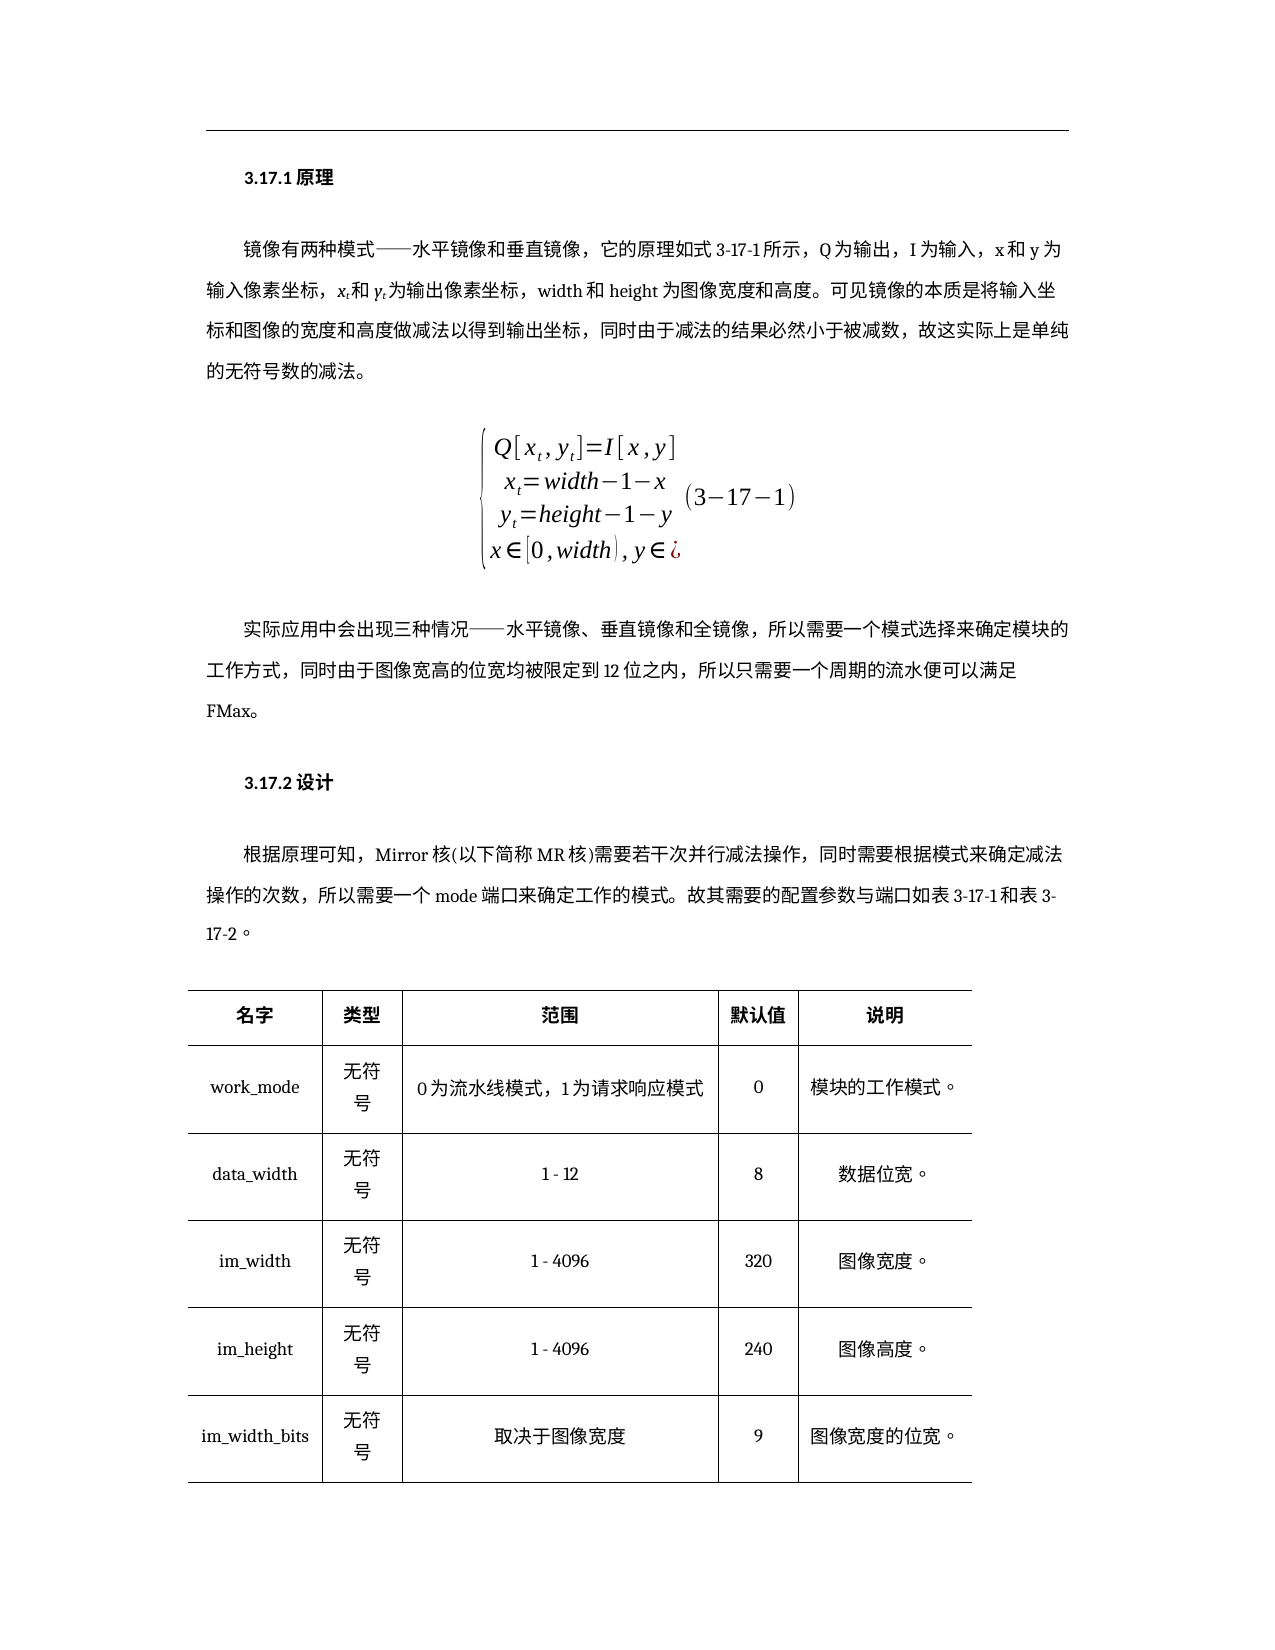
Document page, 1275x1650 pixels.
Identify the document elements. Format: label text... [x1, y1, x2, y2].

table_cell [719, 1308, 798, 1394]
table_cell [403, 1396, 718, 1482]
text 实际应用中会出现三种情况——水平镜像、垂直镜像和全镜像，所以需要一个模式选择来确定模块的工作方式，同时由于图像宽高的位宽均被限定到12位之内，所以只需要一个周期的流水便可以满足FMax。 [206, 614, 1069, 723]
text 根据原理可知，Mirror核(以下简称MR核)需要若干次并行减法操作，同时需要根据模式来确定减法操作的次数，所以需要一个mode端口来确定工作的模式。故其需要的配置参数与端口如表3-17-1和表3-17-2。 [206, 840, 1069, 946]
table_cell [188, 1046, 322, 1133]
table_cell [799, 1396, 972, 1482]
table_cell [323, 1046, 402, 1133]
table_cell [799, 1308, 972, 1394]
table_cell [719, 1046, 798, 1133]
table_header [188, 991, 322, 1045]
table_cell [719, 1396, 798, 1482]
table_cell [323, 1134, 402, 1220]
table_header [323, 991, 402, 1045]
subtitle 3.17.1 原理 [206, 163, 1069, 190]
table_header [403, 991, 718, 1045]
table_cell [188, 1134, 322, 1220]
text 镜像有两种模式——水平镜像和垂直镜像，它的原理如式3-17-1所示，Q为输出，I为输入，x和y为输入像素坐标，xt和yt为输出像素坐标，width和height为图像宽度和高度。可见镜像的本质是将输入坐标和图像的宽度和高度做减法以得到输出坐标，同时由于减法的结果必然小于被减数，故这实际上是单纯的无符号数的减法。 [206, 235, 1069, 416]
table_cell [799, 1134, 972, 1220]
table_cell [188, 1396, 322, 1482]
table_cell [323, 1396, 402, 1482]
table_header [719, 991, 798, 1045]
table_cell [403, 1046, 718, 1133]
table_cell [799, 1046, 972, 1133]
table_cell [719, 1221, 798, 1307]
subtitle 3.17.2 设计 [206, 768, 1069, 795]
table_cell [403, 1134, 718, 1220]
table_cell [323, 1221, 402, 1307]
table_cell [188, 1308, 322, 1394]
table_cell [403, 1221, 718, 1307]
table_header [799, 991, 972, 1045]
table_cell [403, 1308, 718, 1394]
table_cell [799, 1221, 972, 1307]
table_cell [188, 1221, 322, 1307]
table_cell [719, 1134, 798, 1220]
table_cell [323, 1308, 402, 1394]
